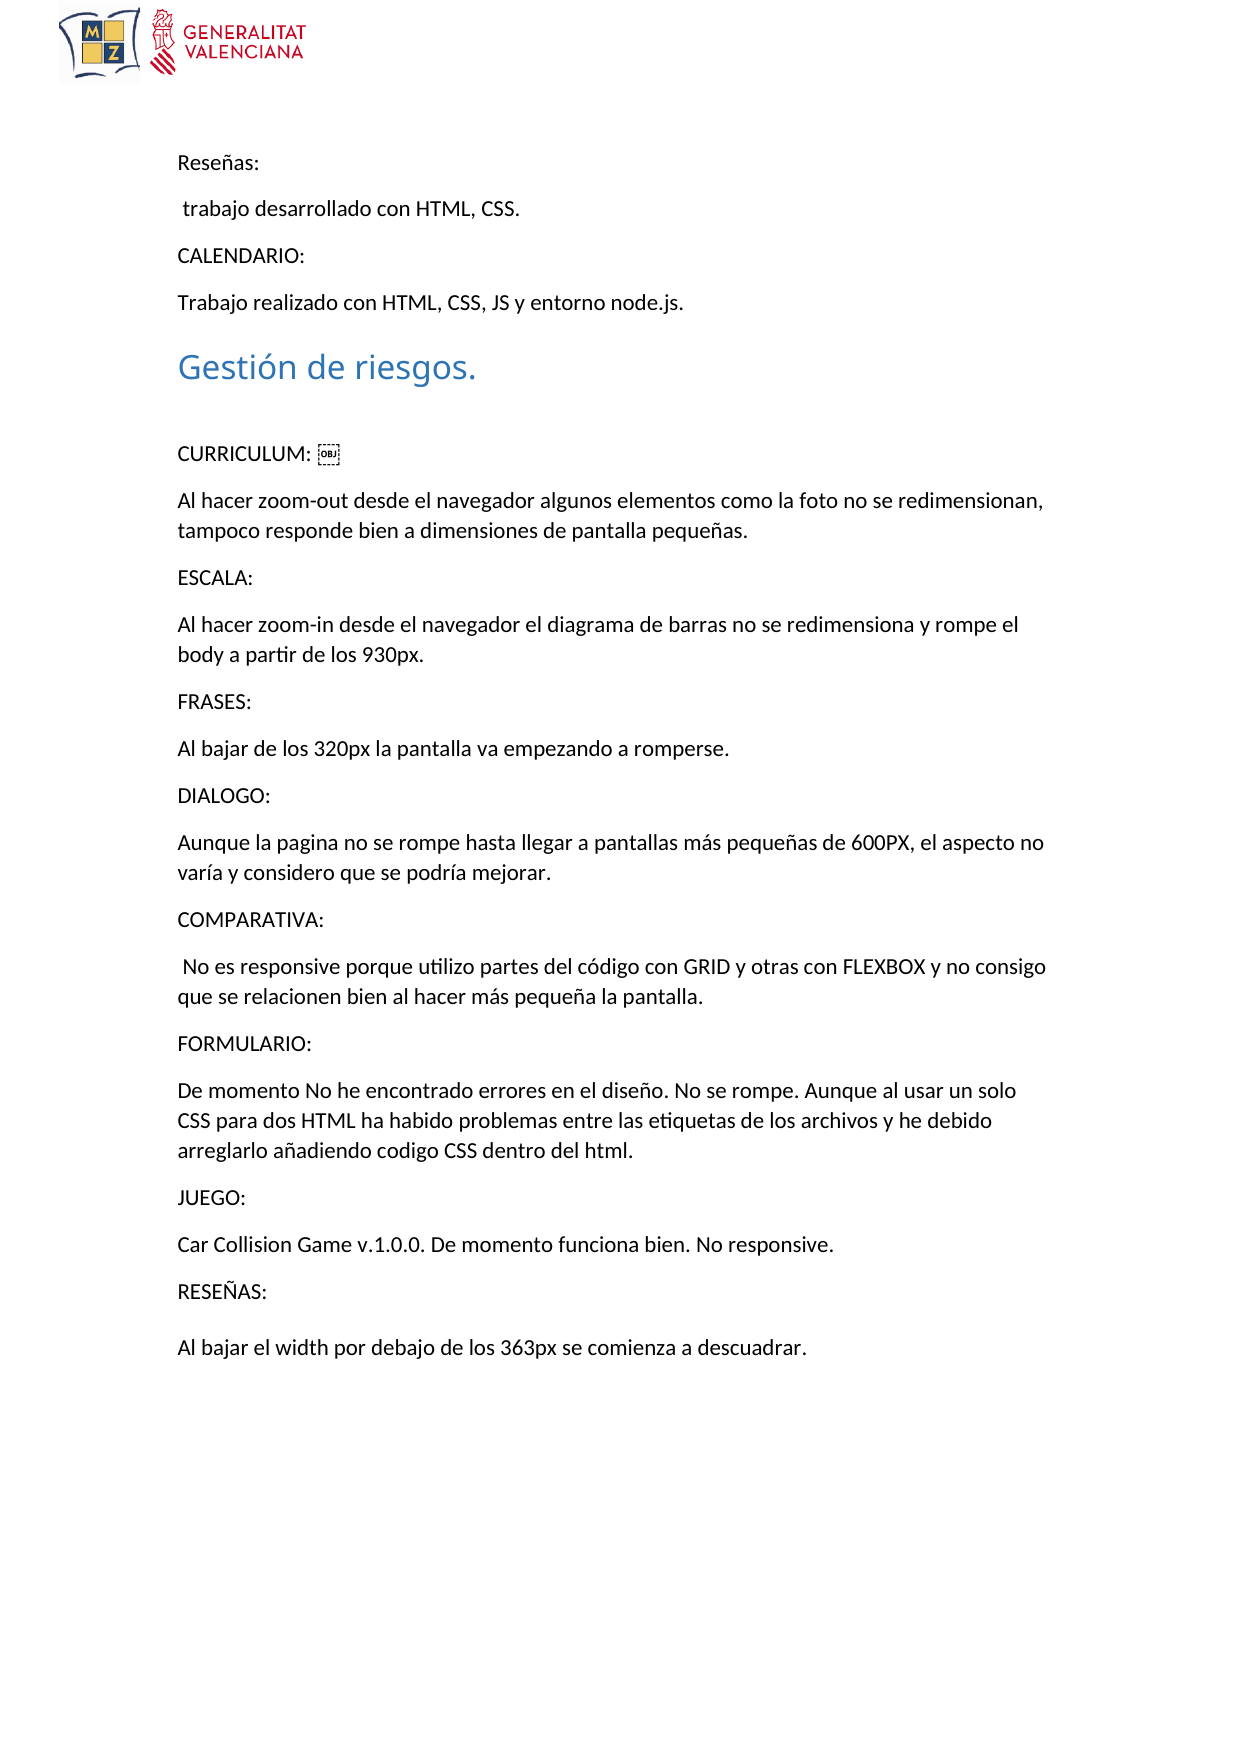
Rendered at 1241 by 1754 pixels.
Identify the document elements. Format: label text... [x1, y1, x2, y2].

text RESEÑAS: [177, 1277, 1048, 1305]
text De momento No he encontrado errores en el diseño. No se rompe. Aunque al usar un solo CSS para dos HTML ha habido problemas entre las etiquetas de los archivos y he debido arreglarlo añadiendo codigo CSS dentro del html. [177, 1076, 1048, 1164]
text DIALOGO: [177, 781, 1048, 809]
text Al bajar de los 320px la pantalla va empezando a romperse. [177, 734, 1048, 762]
subtitle Gestión de riesgos. [177, 343, 1048, 389]
text Car Collision Game v.1.0.0. De momento funciona bien. No responsive. [177, 1230, 1048, 1258]
text CURRICULUM: ￼ [177, 439, 1048, 467]
text trabajo desarrollado con HTML, CSS. [177, 194, 1048, 222]
text Al hacer zoom-out desde el navegador algunos elementos como la foto no se redimensionan, tampoco responde bien a dimensiones de pantalla pequeñas. [177, 486, 1048, 544]
picture [59, 0, 315, 84]
text JUEGO: [177, 1183, 1048, 1211]
text No es responsive porque utilizo partes del código con GRID y otras con FLEXBOX y no consigo que se relacionen bien al hacer más pequeña la pantalla. [177, 952, 1048, 1010]
text FRASES: [177, 687, 1048, 715]
text COMPARATIVA: [177, 905, 1048, 933]
text Trabajo realizado con HTML, CSS, JS y entorno node.js. [177, 288, 1048, 316]
text CALENDARIO: [177, 241, 1048, 269]
text Aunque la pagina no se rompe hasta llegar a pantallas más pequeñas de 600PX, el aspecto no varía y considero que se podría mejorar. [177, 828, 1048, 886]
text ESCALA: [177, 563, 1048, 591]
text Al hacer zoom-in desde el navegador el diagrama de barras no se redimensiona y rompe el body a partir de los 930px. [177, 610, 1048, 668]
text FORMULARIO: [177, 1029, 1048, 1057]
text Reseñas: [177, 148, 1048, 176]
text Al bajar el width por debajo de los 363px se comienza a descuadrar. [177, 1333, 1048, 1361]
